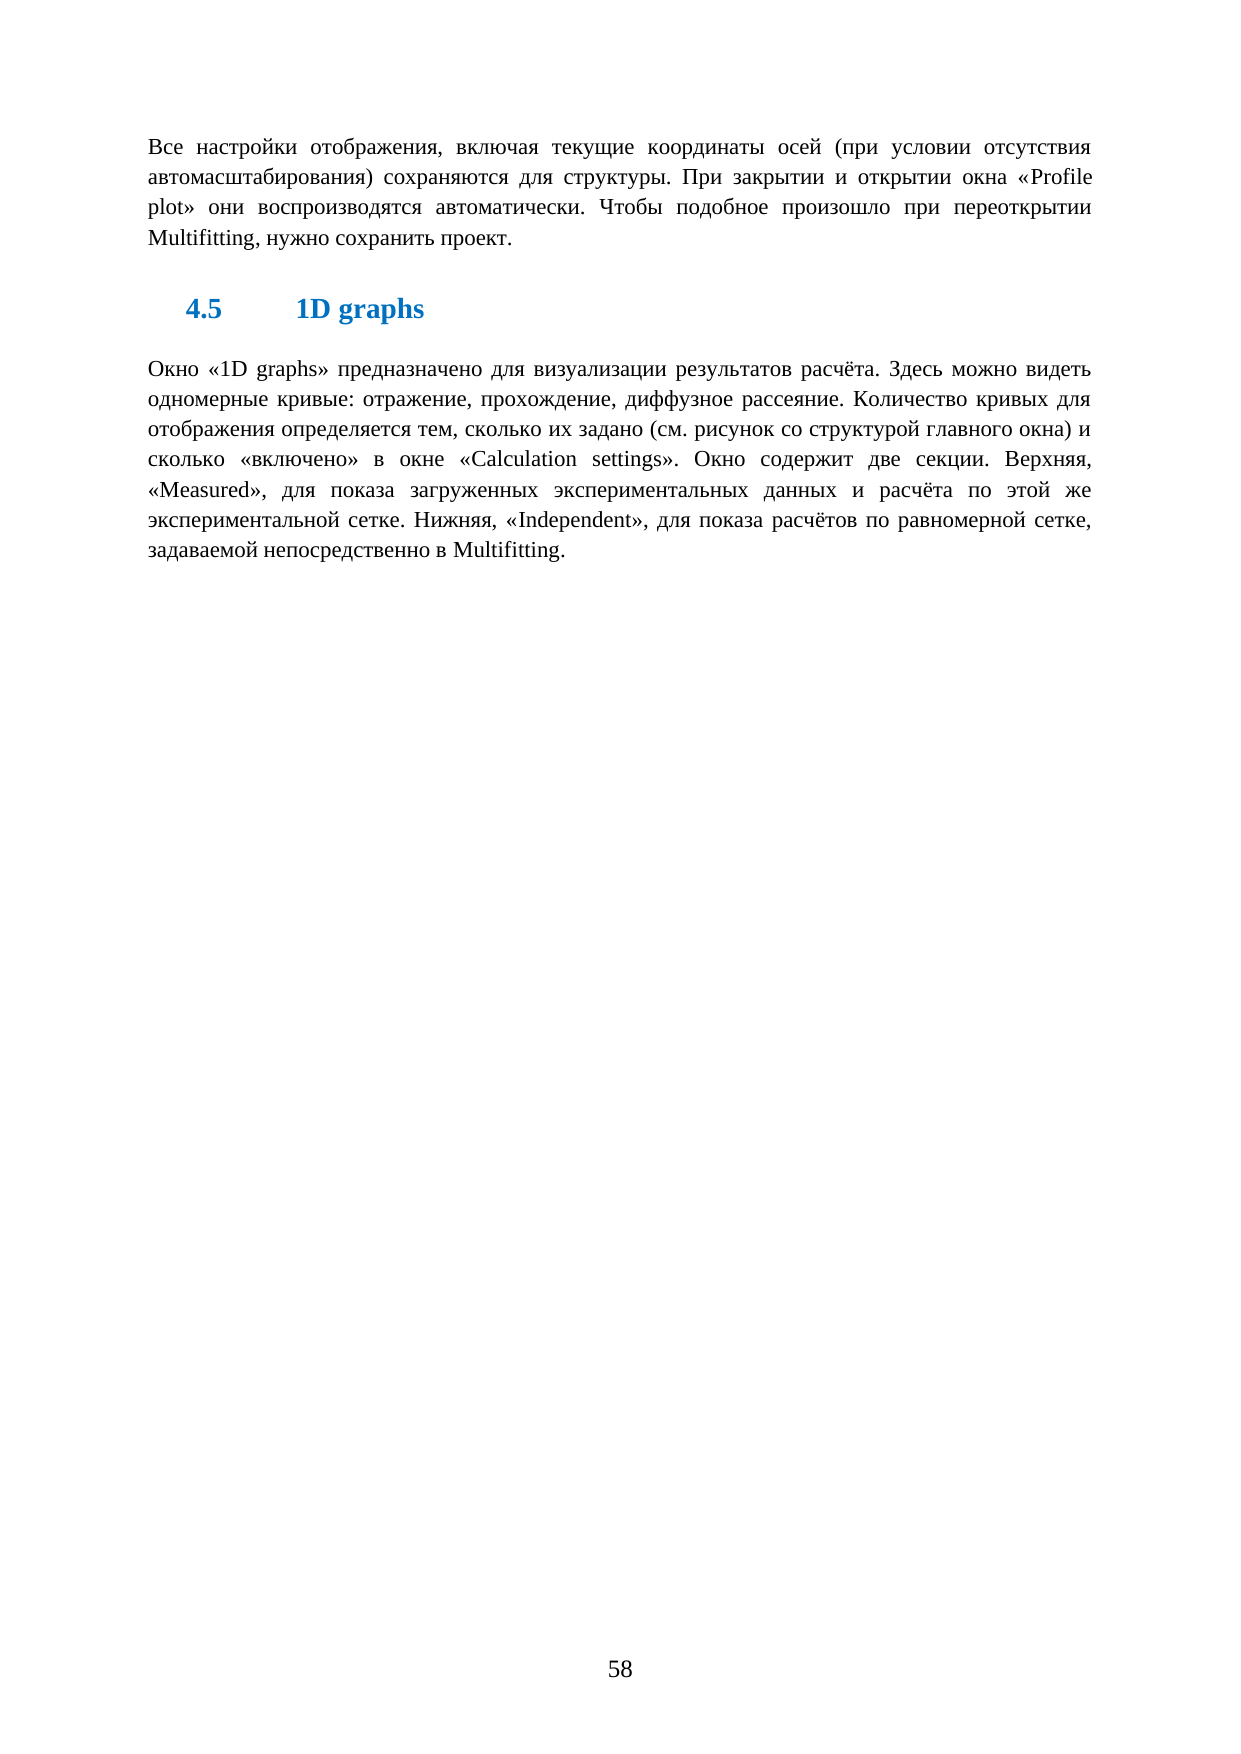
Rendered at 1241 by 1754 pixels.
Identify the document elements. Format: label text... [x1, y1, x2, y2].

subtitle 1D graphs [155, 291, 1093, 325]
text Окно «1D graphs» предназначено для визуализации результатов расчёта. Здесь можно видеть одномерные кривые: отражение, прохождение, диффузное рассеяние. Количество кривых для отображения определяется тем, сколько их задано (см. рисунок со структурой главного окна) и сколько «включено» в окне «Calculation settings». Окно содержит две секции. Верхняя, «Measured», для показа загруженных экспериментальных данных и расчёта по этой же экспериментальной сетке. Нижняя, «Independent», для показа расчётов по равномерной сетке, задаваемой непосредственно в Multifitting. [148, 355, 1093, 562]
text Все настройки отображения, включая текущие координаты осей (при условии отсутствия автомасштабирования) сохраняются для структуры. При закрытии и открытии окна «Profile plot» они воспроизводятся автоматически. Чтобы подобное произошло при переоткрытии Multifitting, нужно сохранить проект. [148, 133, 1093, 250]
